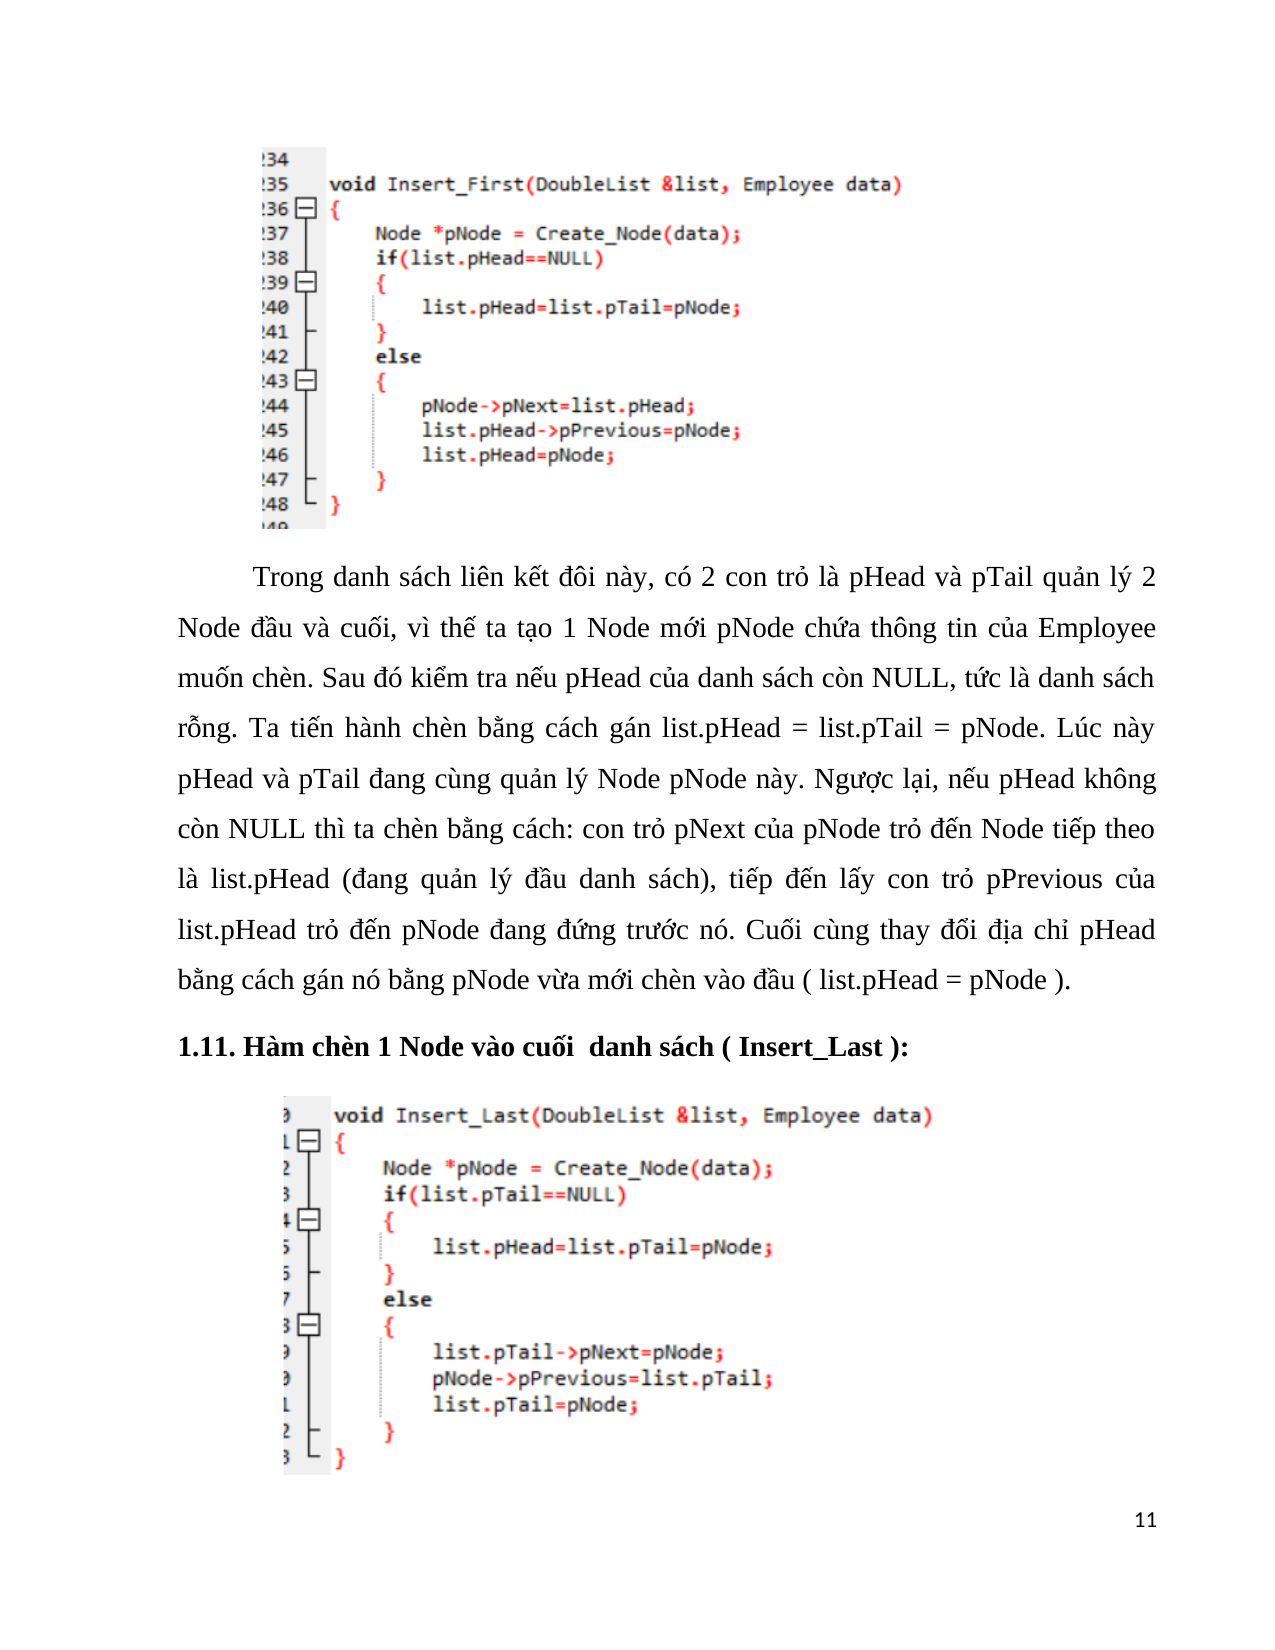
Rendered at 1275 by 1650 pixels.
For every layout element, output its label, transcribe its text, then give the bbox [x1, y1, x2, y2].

text Trong danh sách liên kết đôi này, có 2 con trỏ là pHead và pTail quản lý 2 Node đầu và cuối, vì thế ta tạo 1 Node mới pNode chứa thông tin của Employee muốn chèn. Sau đó kiểm tra nếu pHead của danh sách còn NULL, tức là danh sách rỗng. Ta tiến hành chèn bằng cách gán list.pHead = list.pTail = pNode. Lúc này pHead và pTail đang cùng quản lý Node pNode này. Ngược lại, nếu pHead không còn NULL thì ta chèn bằng cách: con trỏ pNext của pNode trỏ đến Node tiếp theo là list.pHead (đang quản lý đầu danh sách), tiếp đến lấy con trỏ pPrevious của list.pHead trỏ đến pNode đang đứng trước nó. Cuối cùng thay đổi địa chỉ pHead bằng cách gán nó bằng pNode vừa mới chèn vào đầu ( list.pHead = pNode ). [177, 559, 1157, 996]
picture [283, 1096, 1051, 1475]
text 1.11. Hàm chèn 1 Node vào cuối danh sách ( Insert_Last ): [177, 1029, 1157, 1063]
picture [262, 147, 1072, 529]
